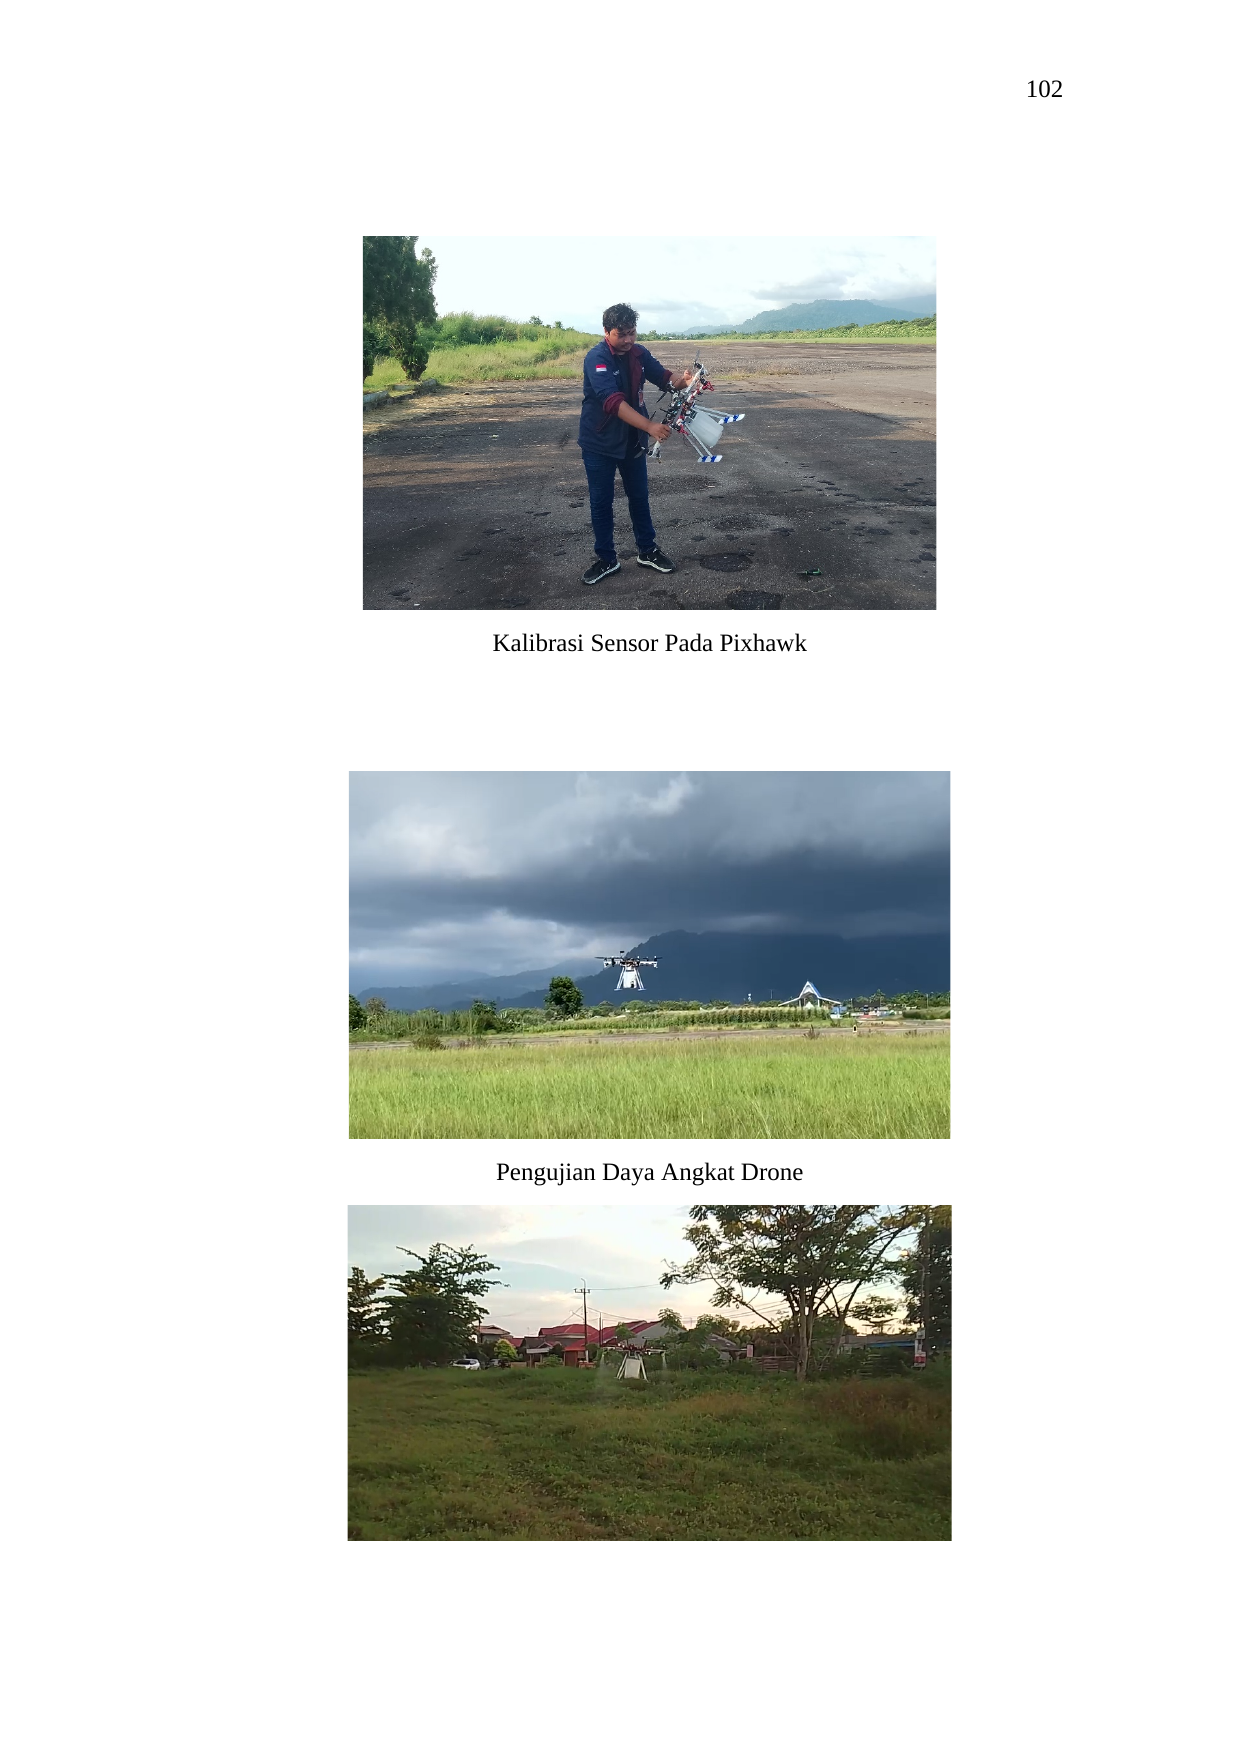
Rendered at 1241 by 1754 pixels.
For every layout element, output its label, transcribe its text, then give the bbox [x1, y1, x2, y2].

picture [362, 236, 937, 610]
text Kalibrasi Sensor Pada Pixhawk [236, 628, 1063, 657]
picture [347, 1205, 952, 1541]
picture [348, 771, 951, 1139]
text Pengujian Daya Angkat Drone [236, 1157, 1063, 1186]
